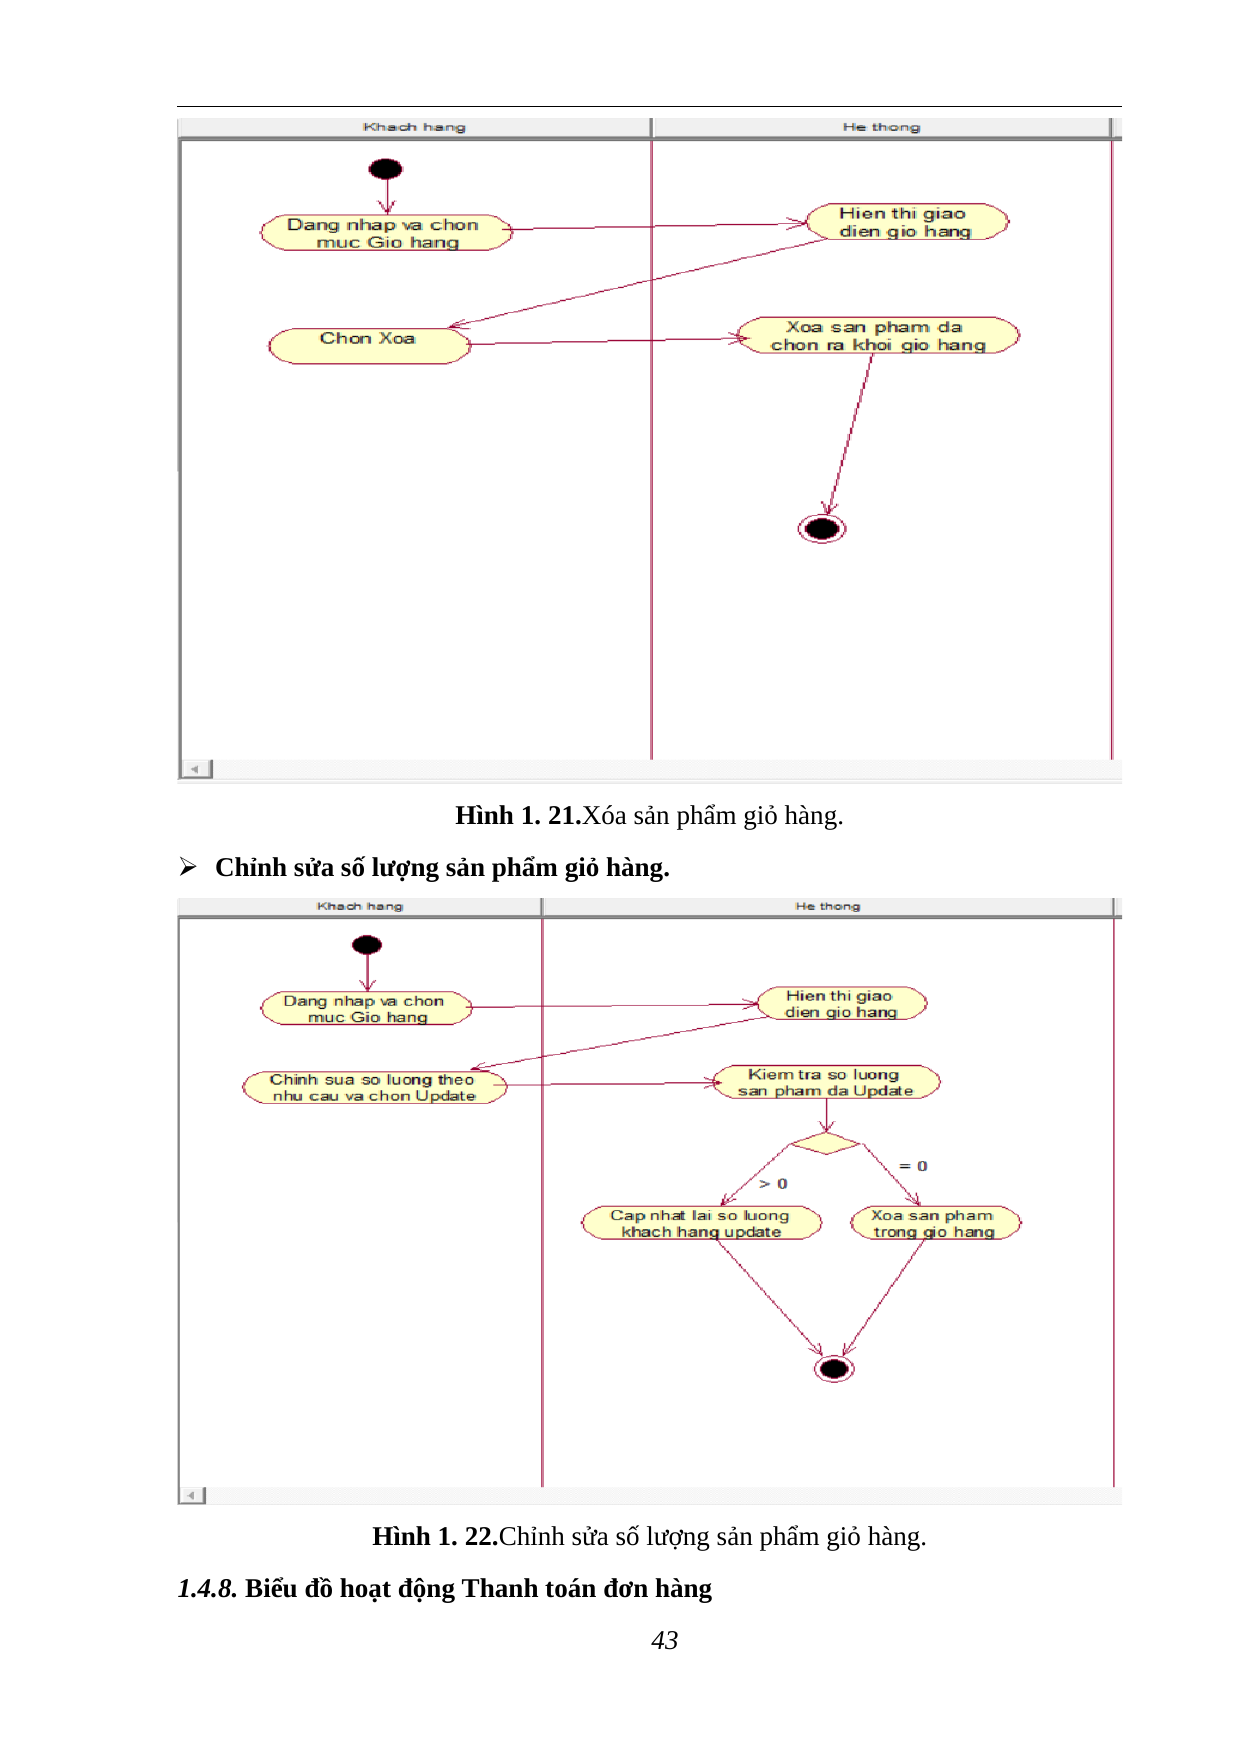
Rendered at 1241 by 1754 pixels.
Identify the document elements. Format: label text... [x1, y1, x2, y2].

text Biểu đồ hoạt động Thanh toán đơn hàng [177, 1572, 1122, 1603]
list Chỉnh sửa số lượng sản phẩm giỏ hàng. [177, 851, 1122, 882]
text Hình 1. 21.Xóa sản phẩm giỏ hàng. [177, 799, 1122, 830]
picture [177, 898, 1123, 1505]
text Hình 1. 22.Chỉnh sửa số lượng sản phẩm giỏ hàng. [177, 1520, 1122, 1551]
picture [177, 118, 1123, 784]
